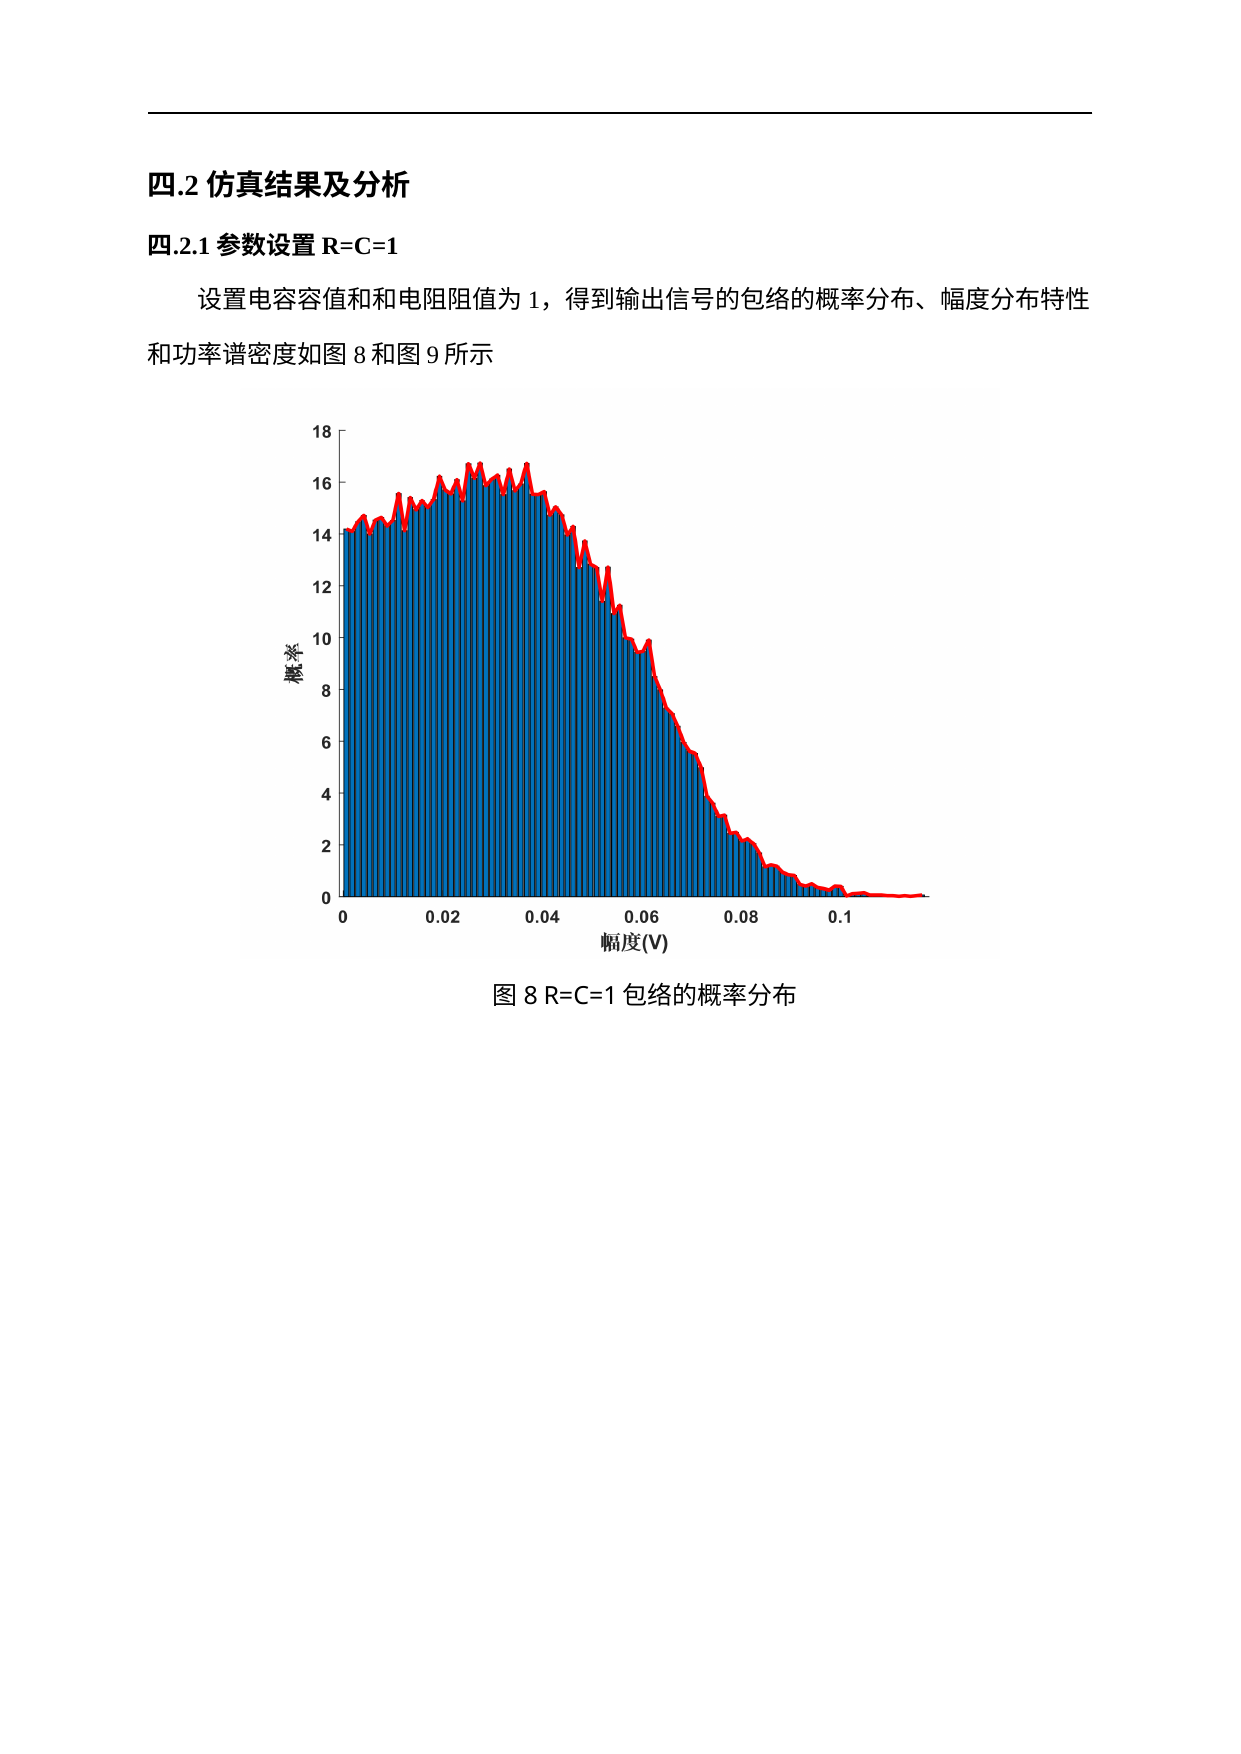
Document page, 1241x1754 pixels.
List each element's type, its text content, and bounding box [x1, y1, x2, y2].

text 图 8 R=C=1包络的概率分布 [148, 975, 1092, 1012]
subtitle 仿真结果及分析 [148, 162, 1092, 204]
picture [240, 388, 1000, 959]
text 设置电容容值和和电阻阻值为1，得到输出信号的包络的概率分布、幅度分布特性和功率谱密度如图 8和图 9所示 [148, 280, 1092, 370]
subtitle 参数设置R=C=1 [148, 225, 1092, 262]
